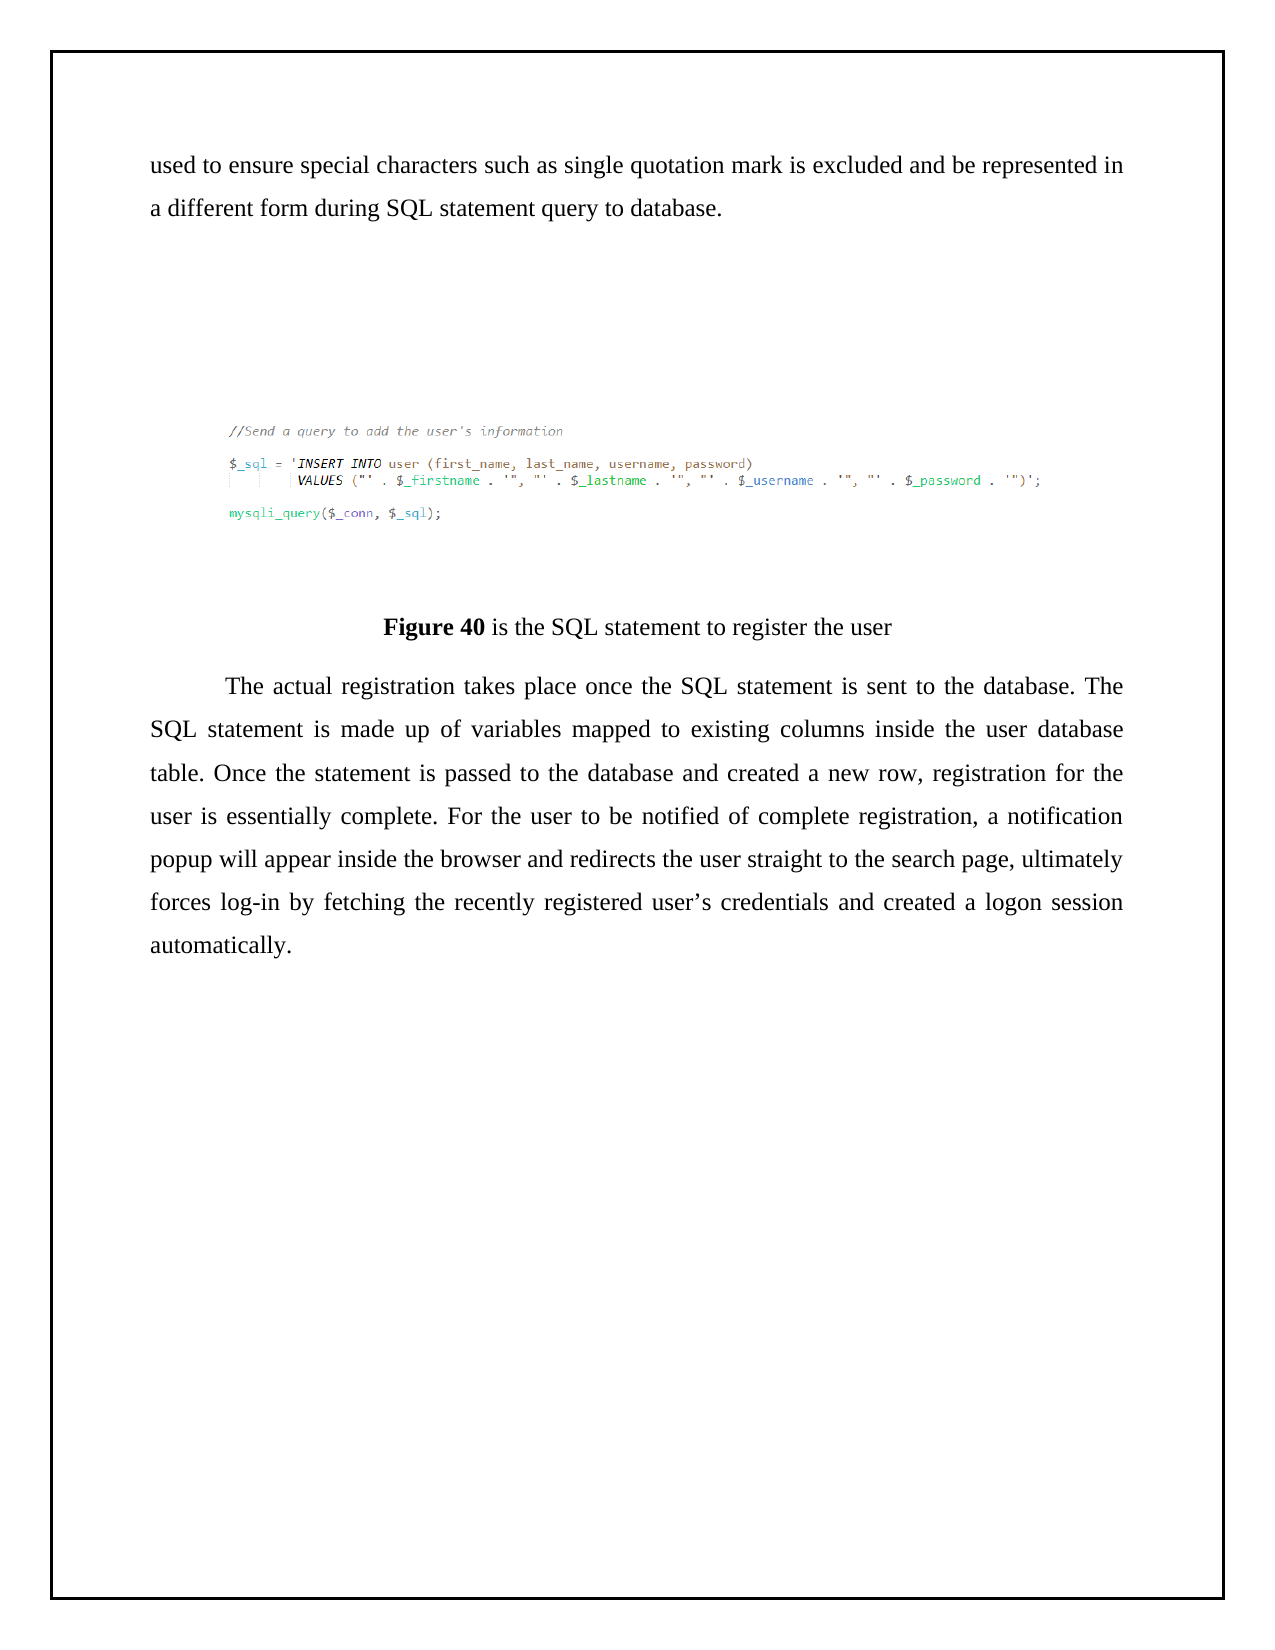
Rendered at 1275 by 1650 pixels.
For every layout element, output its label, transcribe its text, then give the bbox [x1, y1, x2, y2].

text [150, 150, 1125, 222]
text Figure 40 is the SQL statement to register the user [150, 612, 1125, 640]
text The actual registration takes place once the SQL statement is sent to the database. The SQL statement is made up of variables mapped to existing columns inside the user database table. Once the statement is passed to the database and created a new row, registration for the user is essentially complete. For the user to be notified of complete registration, a notification popup will appear inside the browser and redirects the user straight to the search page, ultimately forces log-in by fetching the recently registered user’s credentials and created a logon session automatically. [150, 671, 1125, 959]
picture [220, 417, 1055, 535]
